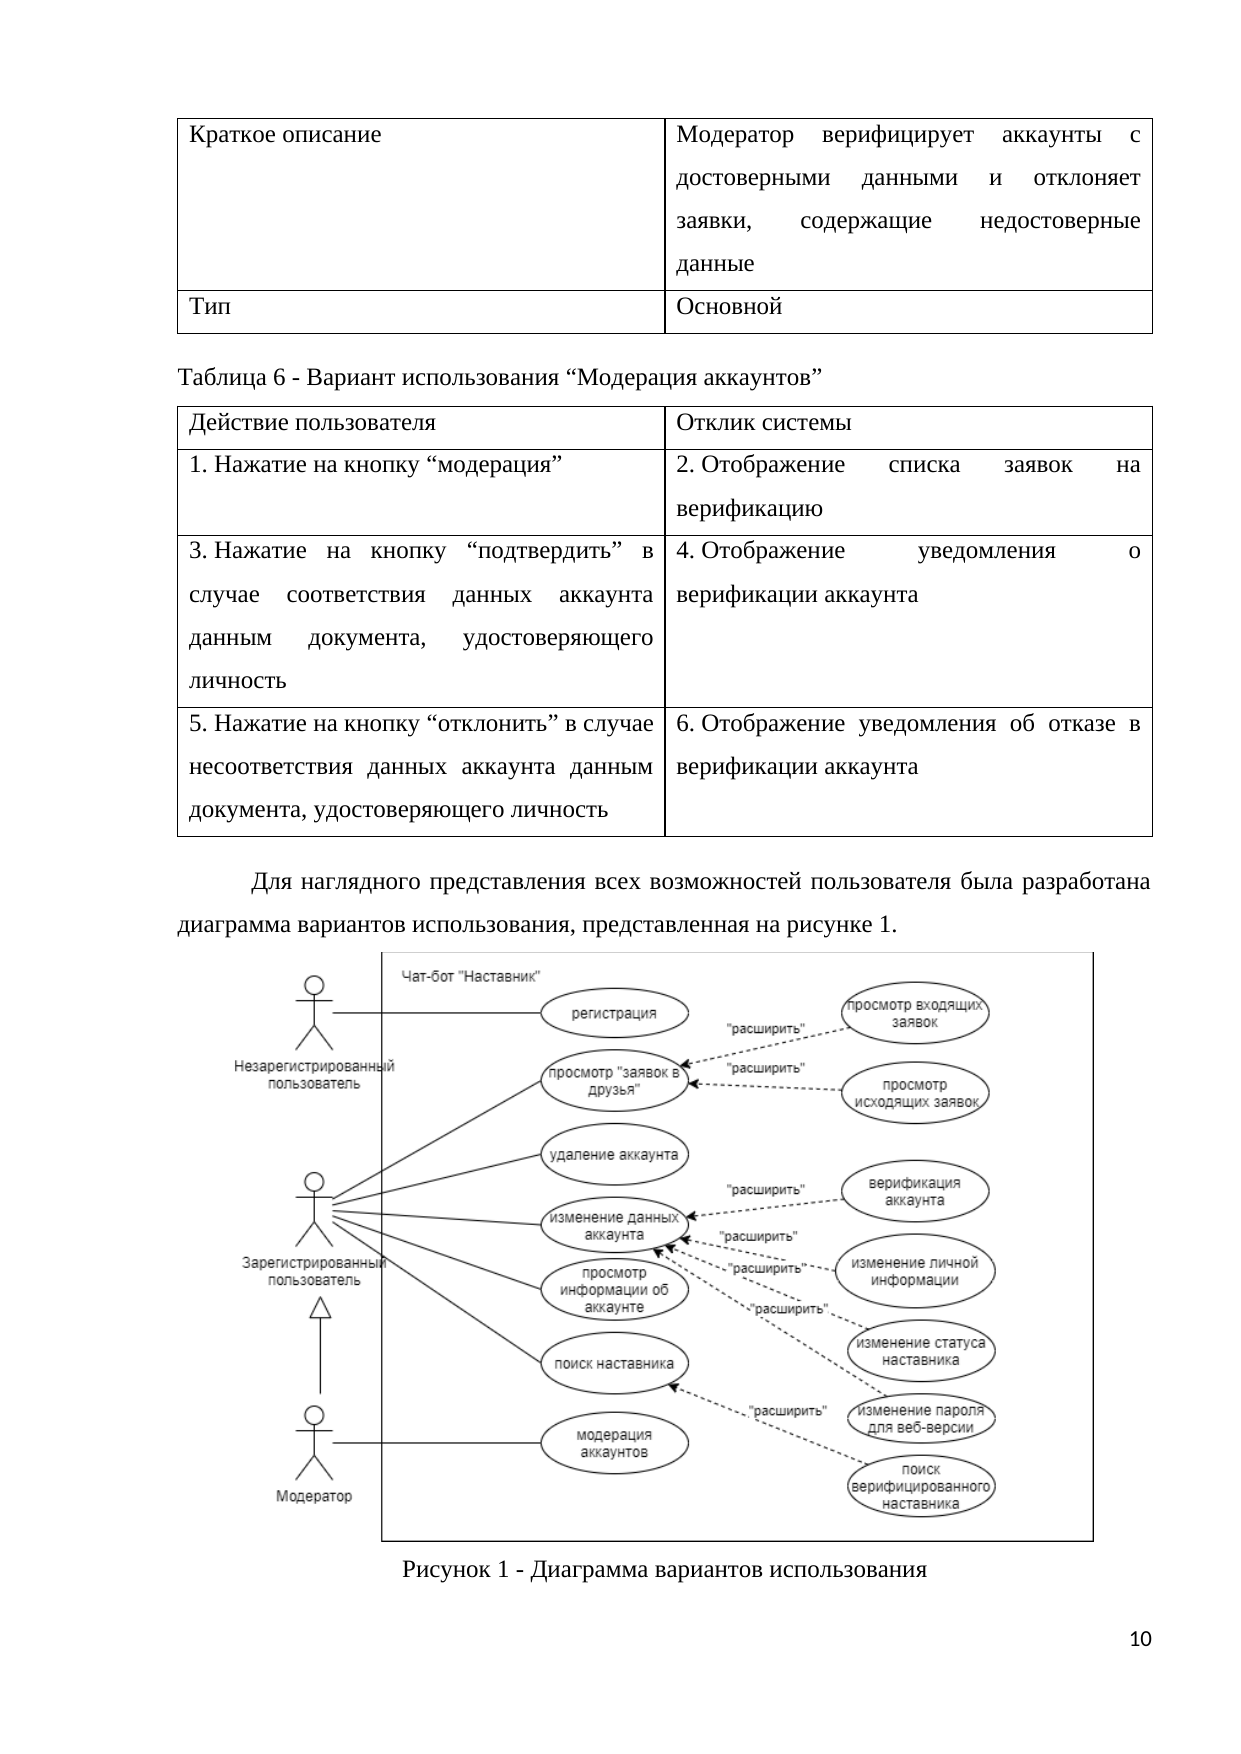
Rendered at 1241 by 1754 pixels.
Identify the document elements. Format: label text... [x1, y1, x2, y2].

table_cell 1. Нажатие на кнопку “модерация” [178, 450, 664, 534]
text Для наглядного представления всех возможностей пользователя была разработана диаграмма вариантов использования, представленная на рисунке 1. [177, 866, 1152, 938]
table_cell 3. Нажатие на кнопку “подтвердить” в случае соответствия данных аккаунта данным документа, удостоверяющего личность [178, 536, 664, 707]
table_cell 4. Отображение уведомления о верификации аккаунта [666, 536, 1152, 707]
table_header Краткое описание [178, 119, 664, 290]
table_cell Тип [178, 291, 664, 333]
table_header Модератор верифицирует аккаунты с достоверными данными и отклоняет заявки, содержащие недостоверные данные [666, 119, 1152, 290]
text Таблица 6 - Вариант использования “Модерация аккаунтов” [177, 362, 1152, 391]
table_header Действие пользователя [178, 407, 664, 448]
table_cell 2. Отображение списка заявок на верификацию [666, 450, 1152, 534]
table_cell Основной [666, 291, 1152, 333]
text Рисунок 1 - Диаграмма вариантов использования [177, 1554, 1152, 1583]
picture [234, 952, 1094, 1542]
table_cell 6. Отображение уведомления об отказе в верификации аккаунта [666, 708, 1152, 836]
table_cell 5. Нажатие на кнопку “отклонить” в случае несоответствия данных аккаунта данным документа, удостоверяющего личность [178, 708, 664, 836]
table_header Отклик системы [666, 407, 1152, 448]
